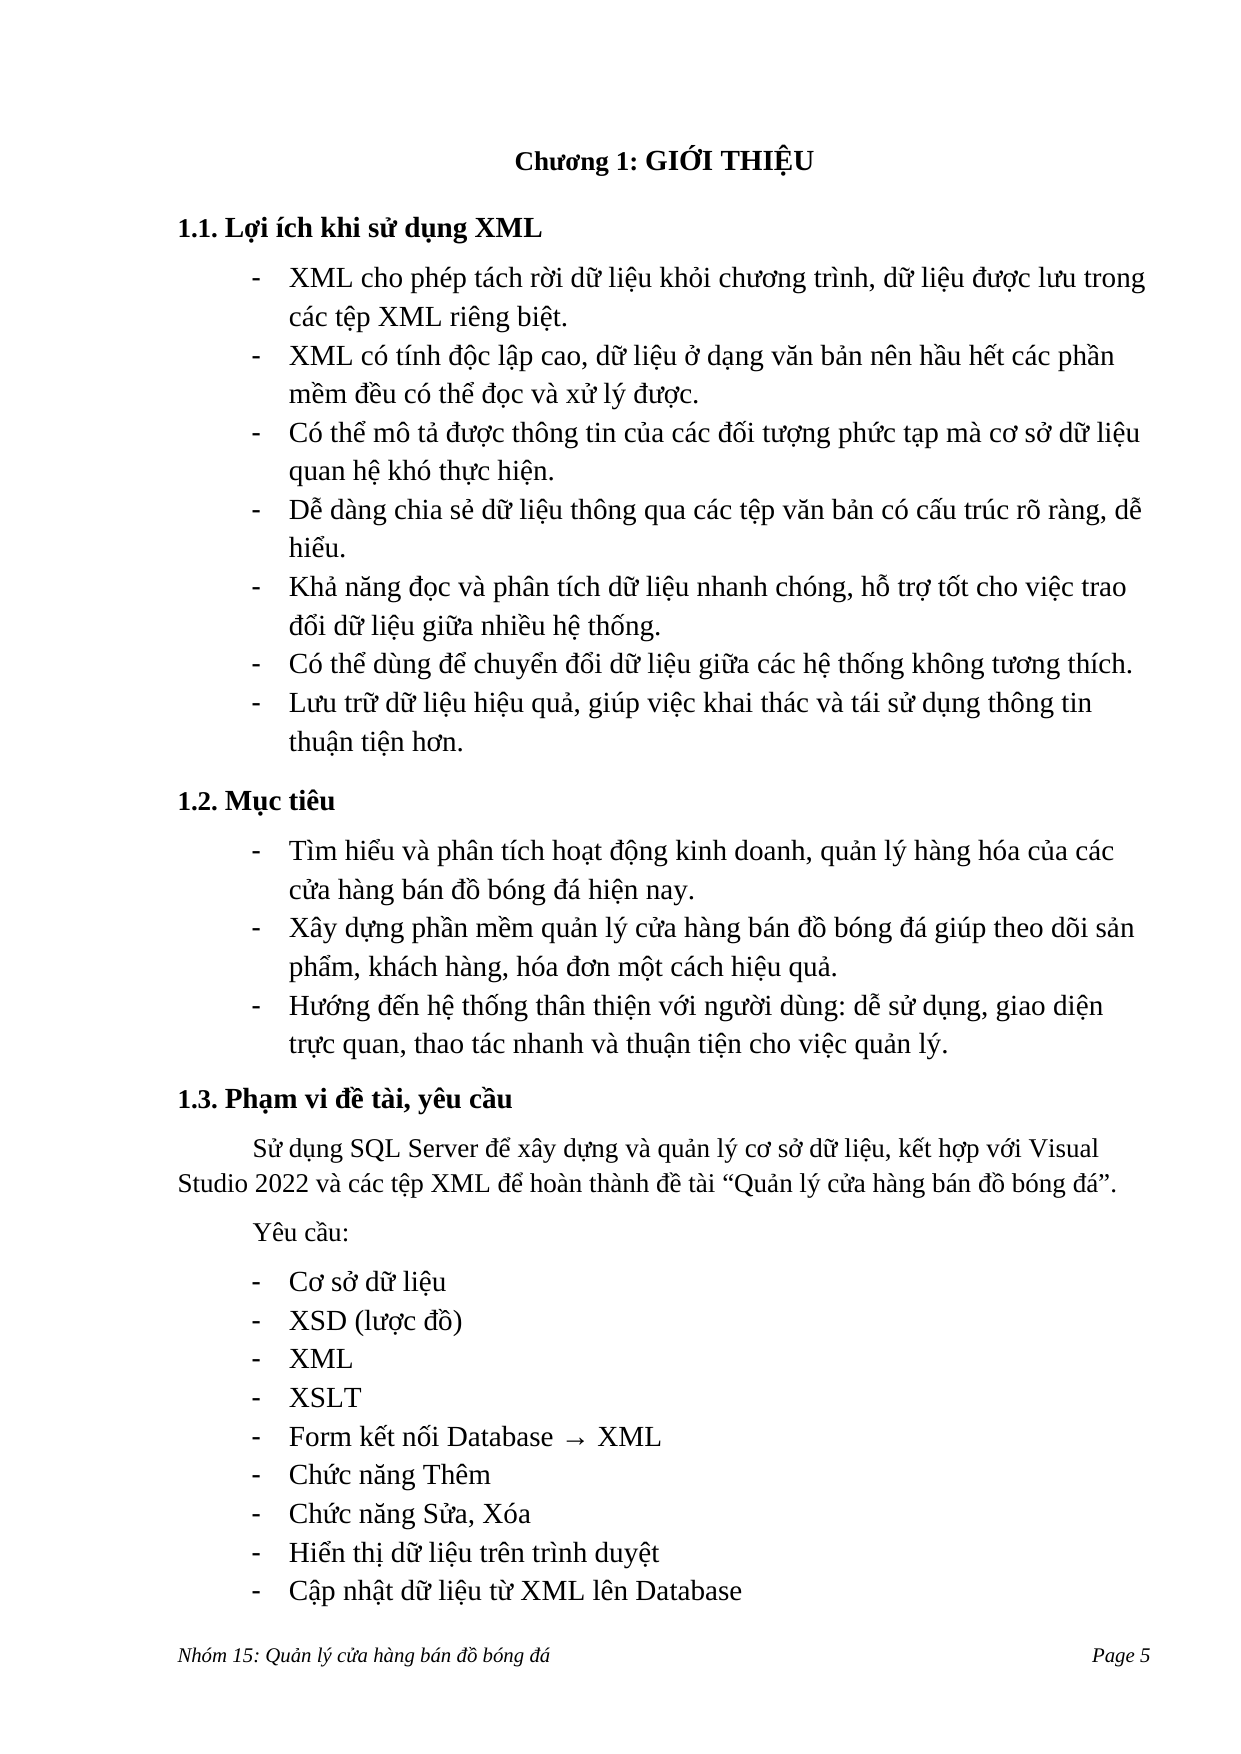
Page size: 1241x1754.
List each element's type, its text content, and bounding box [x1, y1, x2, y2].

list Cập nhật dữ liệu từ XML lên Database [251, 1573, 1152, 1607]
list Khả năng đọc và phân tích dữ liệu nhanh chóng, hỗ trợ tốt cho việc trao đổi dữ liệu giữa nhiều hệ thống. [251, 569, 1152, 641]
list Lưu trữ dữ liệu hiệu quả, giúp việc khai thác và tái sử dụng thông tin thuận tiện hơn. [251, 685, 1152, 757]
list Chức năng Sửa, Xóa [251, 1496, 1152, 1529]
list Xây dựng phần mềm quản lý cửa hàng bán đồ bóng đá giúp theo dõi sản phẩm, khách hàng, hóa đơn một cách hiệu quả. [251, 911, 1152, 983]
list Dễ dàng chia sẻ dữ liệu thông qua các tệp văn bản có cấu trúc rõ ràng, dễ hiểu. [251, 492, 1152, 564]
list Cơ sở dữ liệu [251, 1264, 1152, 1298]
list Form kết nối Database → XML [251, 1419, 1152, 1452]
list Hiển thị dữ liệu trên trình duyệt [251, 1534, 1152, 1568]
text Sử dụng SQL Server để xây dựng và quản lý cơ sở dữ liệu, kết hợp với Visual Studio 2022 và các tệp XML để hoàn thành đề tài “Quản lý cửa hàng bán đồ bóng đá”. [177, 1132, 1152, 1199]
list Có thể mô tả được thông tin của các đối tượng phức tạp mà cơ sở dữ liệu quan hệ khó thực hiện. [251, 415, 1152, 487]
list XSD (lược đồ) [251, 1303, 1152, 1336]
list Hướng đến hệ thống thân thiện với người dùng: dễ sử dụng, giao diện trực quan, thao tác nhanh và thuận tiện cho việc quản lý. [251, 988, 1152, 1060]
list Tìm hiểu và phân tích hoạt động kinh doanh, quản lý hàng hóa của các cửa hàng bán đồ bóng đá hiện nay. [251, 833, 1152, 906]
list XML có tính độc lập cao, dữ liệu ở dạng văn bản nên hầu hết các phần mềm đều có thể đọc và xử lý được. [251, 338, 1152, 410]
list Có thể dùng để chuyển đổi dữ liệu giữa các hệ thống không tương thích. [251, 646, 1152, 680]
list XML [251, 1341, 1152, 1375]
text Yêu cầu: [177, 1216, 1152, 1247]
list Chức năng Thêm [251, 1457, 1152, 1491]
list XSLT [251, 1380, 1152, 1414]
subtitle Lợi ích khi sử dụng XML [177, 210, 1152, 244]
list XML cho phép tách rời dữ liệu khỏi chương trình, dữ liệu được lưu trong các tệp XML riêng biệt. [251, 260, 1152, 333]
subtitle Giới thiệu [177, 143, 1152, 177]
subtitle Mục tiêu [177, 783, 1152, 817]
subtitle Phạm vi đề tài, yêu cầu [177, 1082, 1152, 1115]
